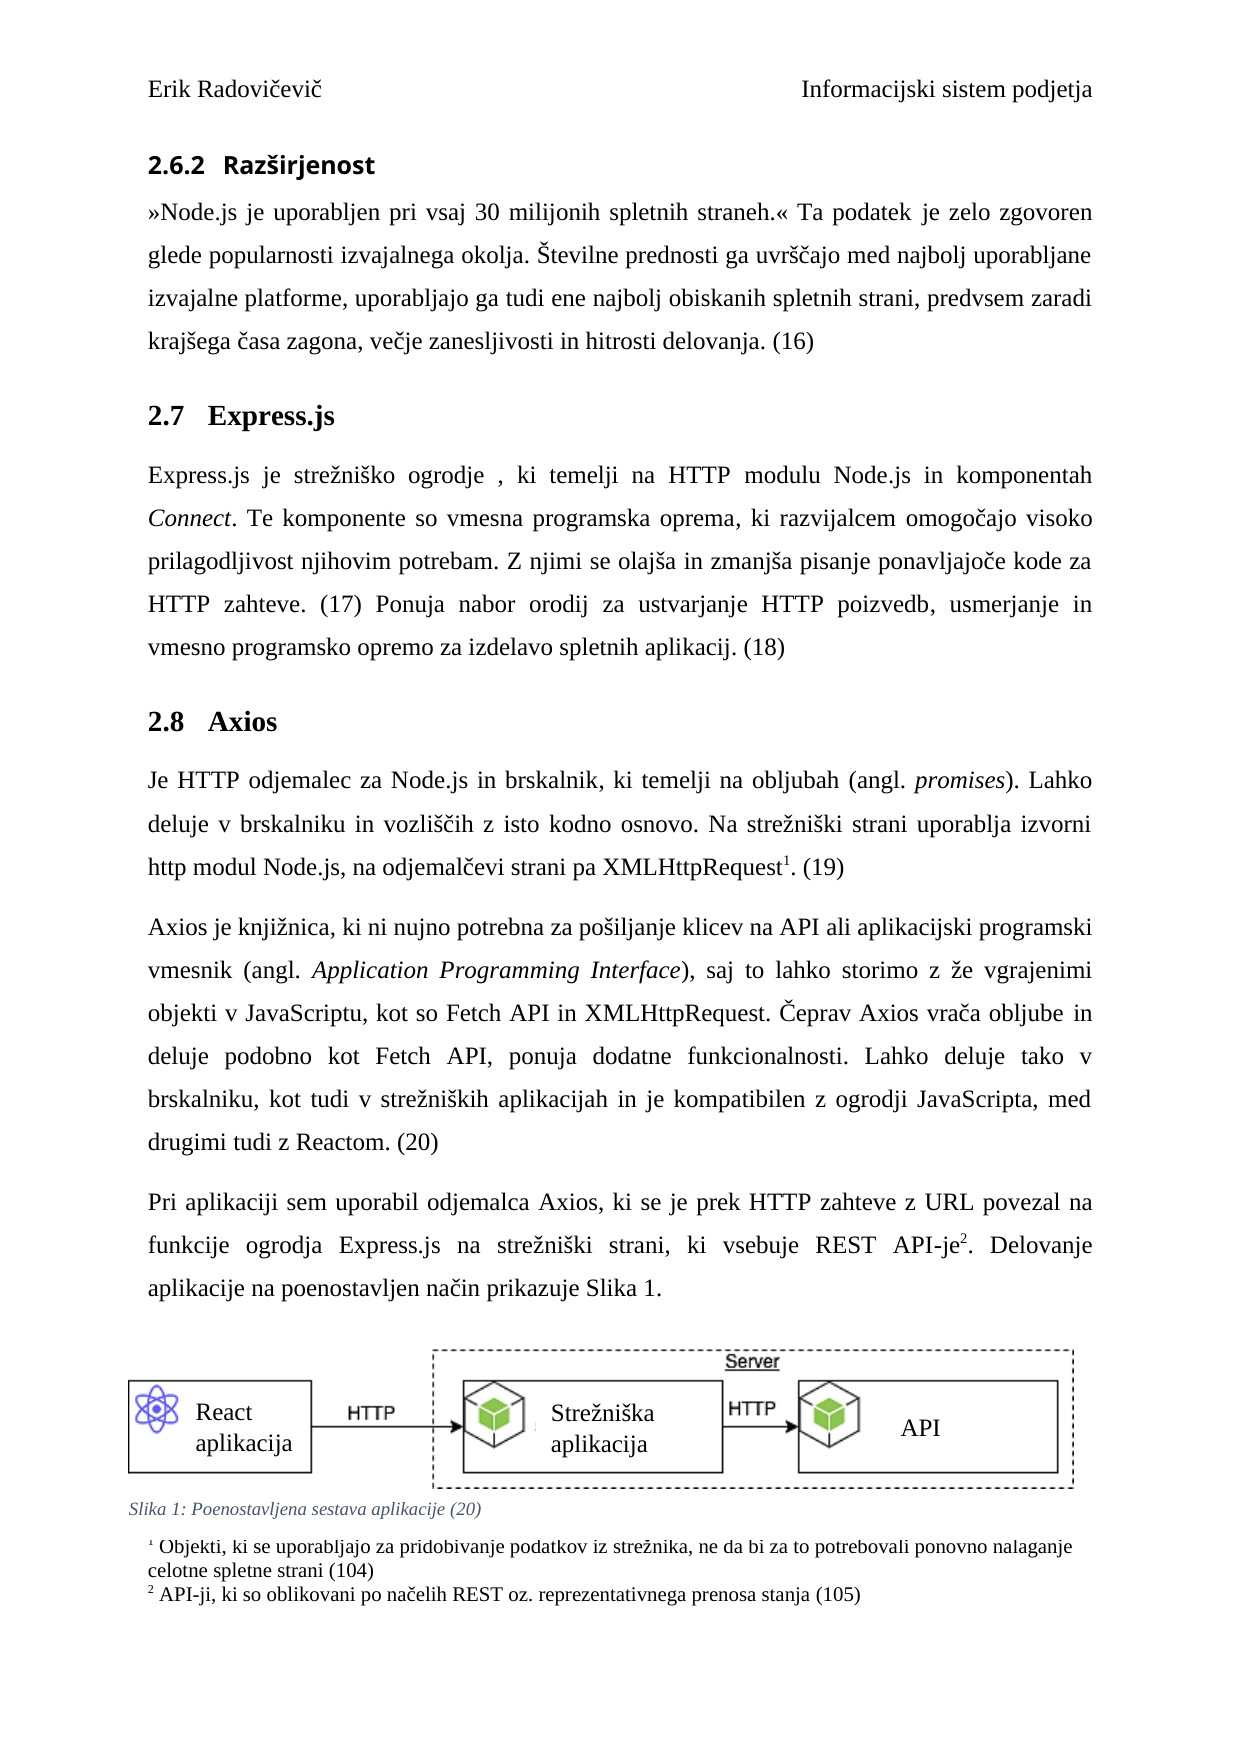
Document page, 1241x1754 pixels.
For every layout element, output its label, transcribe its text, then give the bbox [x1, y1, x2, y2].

text Express.js je strežniško ogrodje , ki temelji na HTTP modulu Node.js in komponentah Connect. Te komponente so vmesna programska oprema, ki razvijalcem omogočajo visoko prilagodljivost njihovim potrebam. Z njimi se olajša in zmanjša pisanje ponavljajoče kode za HTTP zahteve. Ponuja nabor orodij za ustvarjanje HTTP poizvedb, usmerjanje in vmesno programsko opremo za izdelavo spletnih aplikacij. [148, 460, 1093, 661]
text Pri aplikaciji sem uporabil odjemalca Axios, ki se je prek HTTP zahteve z URL povezal na funkcije ogrodja Express.js na strežniški strani, ki vsebuje REST API-je. Delovanje aplikacije na poenostavljen način prikazuje Slika 1. [148, 1187, 1093, 1302]
text »Node.js je uporabljen pri vsaj 30 milijonih spletnih straneh.« Ta podatek je zelo zgovoren glede popularnosti izvajalnega okolja. Številne prednosti ga uvrščajo med najbolj uporabljane izvajalne platforme, uporabljajo ga tudi ene najbolj obiskanih spletnih strani, predvsem zaradi krajšega časa zagona, večje zanesljivosti in hitrosti delovanja. [148, 197, 1093, 355]
subtitle Axios [148, 704, 1093, 738]
text Axios je knjižnica, ki ni nujno potrebna za pošiljanje klicev na API ali aplikacijski programski vmesnik (angl. Application Programming Interface), saj to lahko storimo z že vgrajenimi objekti v JavaScriptu, kot so Fetch API in XMLHttpRequest. Čeprav Axios vrača obljube in deluje podobno kot Fetch API, ponuja dodatne funkcionalnosti. Lahko deluje tako v brskalniku, kot tudi v strežniških aplikacijah in je kompatibilen z ogrodji JavaScripta, med drugimi tudi z Reactom. [148, 912, 1093, 1156]
subtitle Razširjenost [148, 148, 1093, 182]
subtitle Express.js [148, 398, 1093, 432]
picture [128, 1339, 1074, 1489]
text Je HTTP odjemalec za Node.js in brskalnik, ki temelji na obljubah (angl. promises). Lahko deluje v brskalniku in vozliščih z isto kodno osnovo. Na strežniški strani uporablja izvorni http modul Node.js, na odjemalčevi strani pa XMLHttpRequest. [148, 766, 1093, 881]
